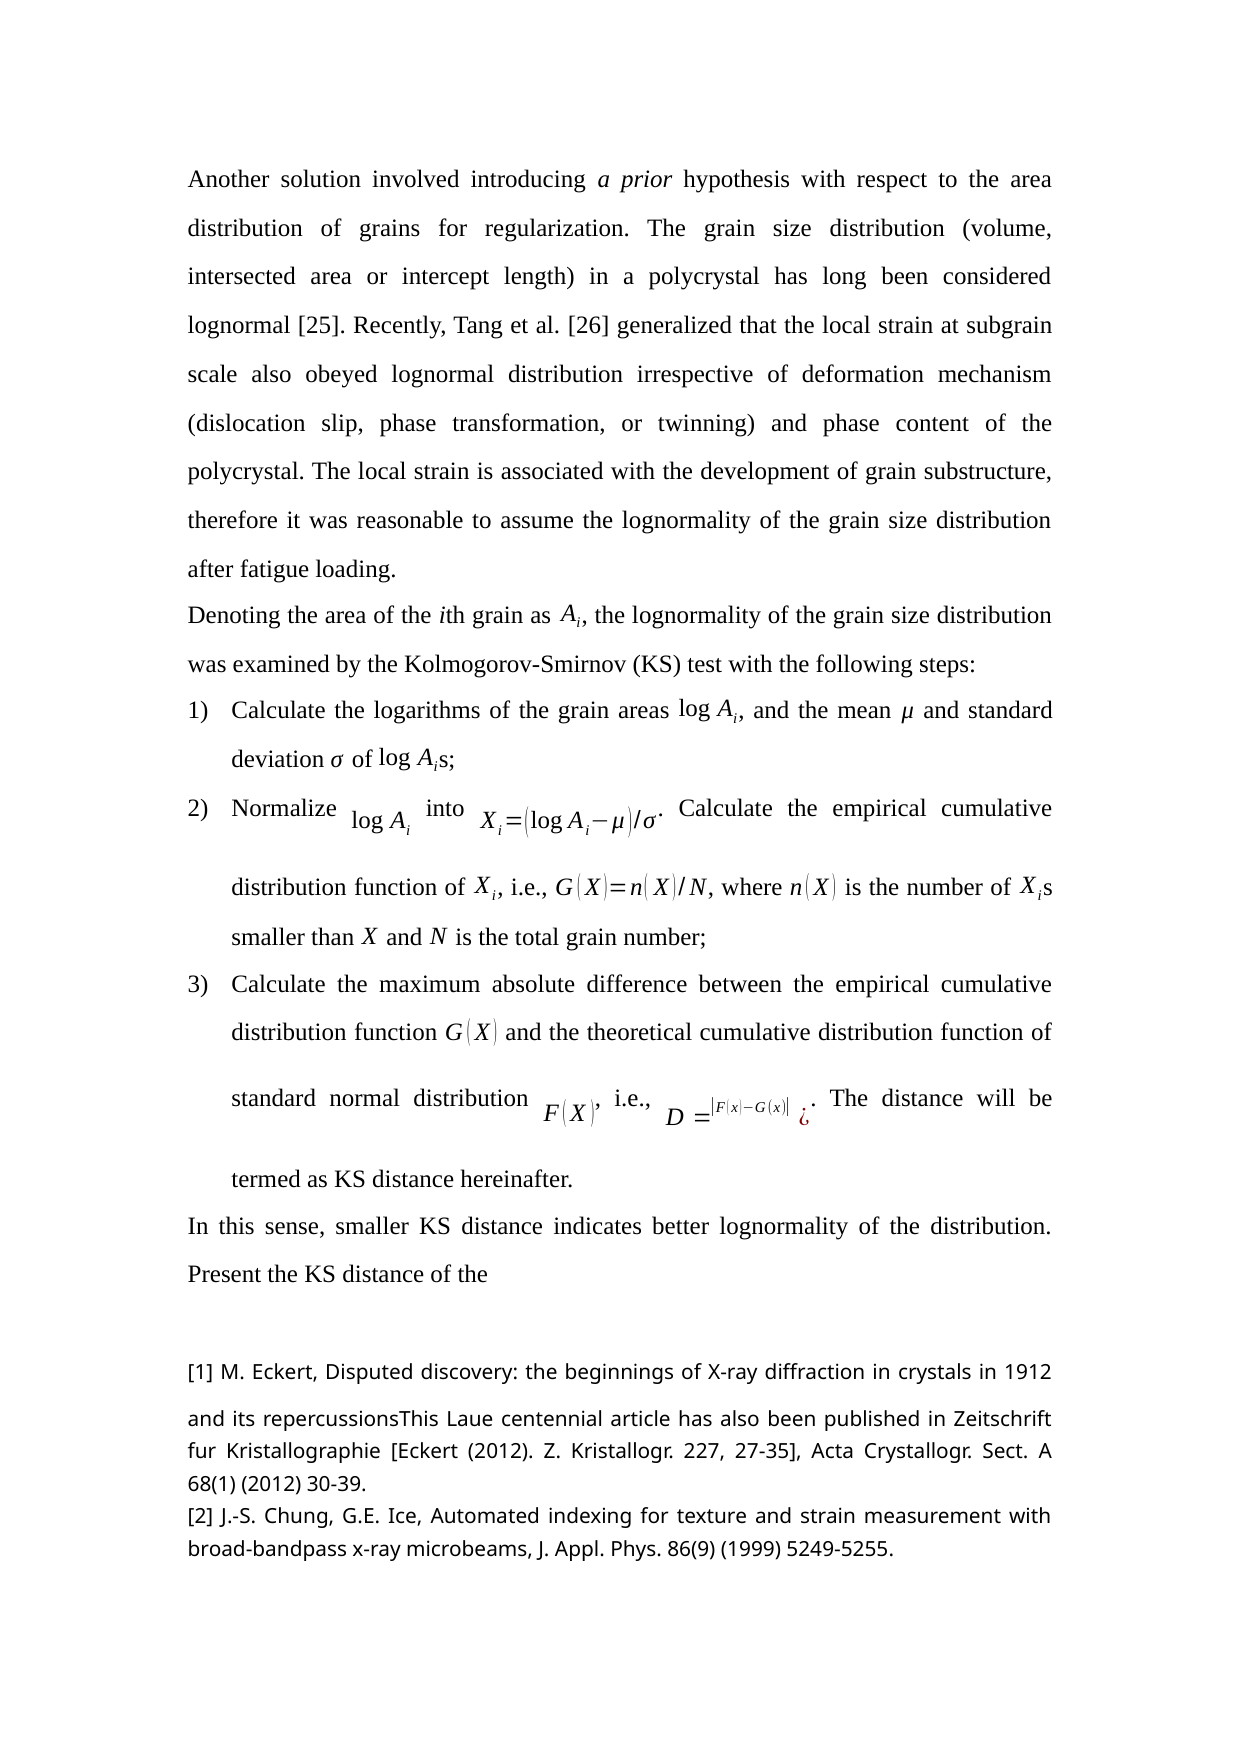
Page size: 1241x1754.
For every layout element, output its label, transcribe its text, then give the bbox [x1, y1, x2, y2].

text Denoting the area of the ith grain as , the lognormality of the grain size distribution was examined by the Kolmogorov-Smirnov (KS) test with the following steps: [187, 599, 1053, 680]
text Another solution involved introducing a prior hypothesis with respect to the area distribution of grains for regularization. The grain size distribution (volume, intersected area or intercept length) in a polycrystal has long been considered lognormal [25]. Recently, Tang et al. [26] generalized that the local strain at subgrain scale also obeyed lognormal distribution irrespective of deformation mechanism (dislocation slip, phase transformation, or twinning) and phase content of the polycrystal. The local strain is associated with the development of grain substructure, therefore it was reasonable to assume the lognormality of the grain size distribution after fatigue loading. [187, 162, 1053, 584]
list Normalize into . Calculate the empirical cumulative distribution function of , i.e., , where is the number of s smaller than and is the total grain number; [187, 790, 1053, 953]
text [1] M. Eckert, Disputed discovery: the beginnings of X-ray diffraction in crystals in 1912 and its repercussionsThis Laue centennial article has also been published in Zeitschrift fur Kristallographie [Eckert (2012). Z. Kristallogr. 227, 27-35], Acta Crystallogr. Sect. A 68(1) (2012) 30-39. [187, 1337, 1053, 1499]
text In this sense, smaller KS distance indicates better lognormality of the distribution. Present the KS distance of the [187, 1209, 1053, 1290]
list Calculate the maximum absolute difference between the empirical cumulative distribution function and the theoretical cumulative distribution function of standard normal distribution , i.e., . The distance will be termed as KS distance hereinafter. [187, 967, 1053, 1194]
text [2] J.-S. Chung, G.E. Ice, Automated indexing for texture and strain measurement with broad-bandpass x-ray microbeams, J. Appl. Phys. 86(9) (1999) 5249-5255. [187, 1499, 1053, 1564]
list Calculate the logarithms of the grain areas , and the mean and standard deviation of s; [187, 694, 1053, 776]
